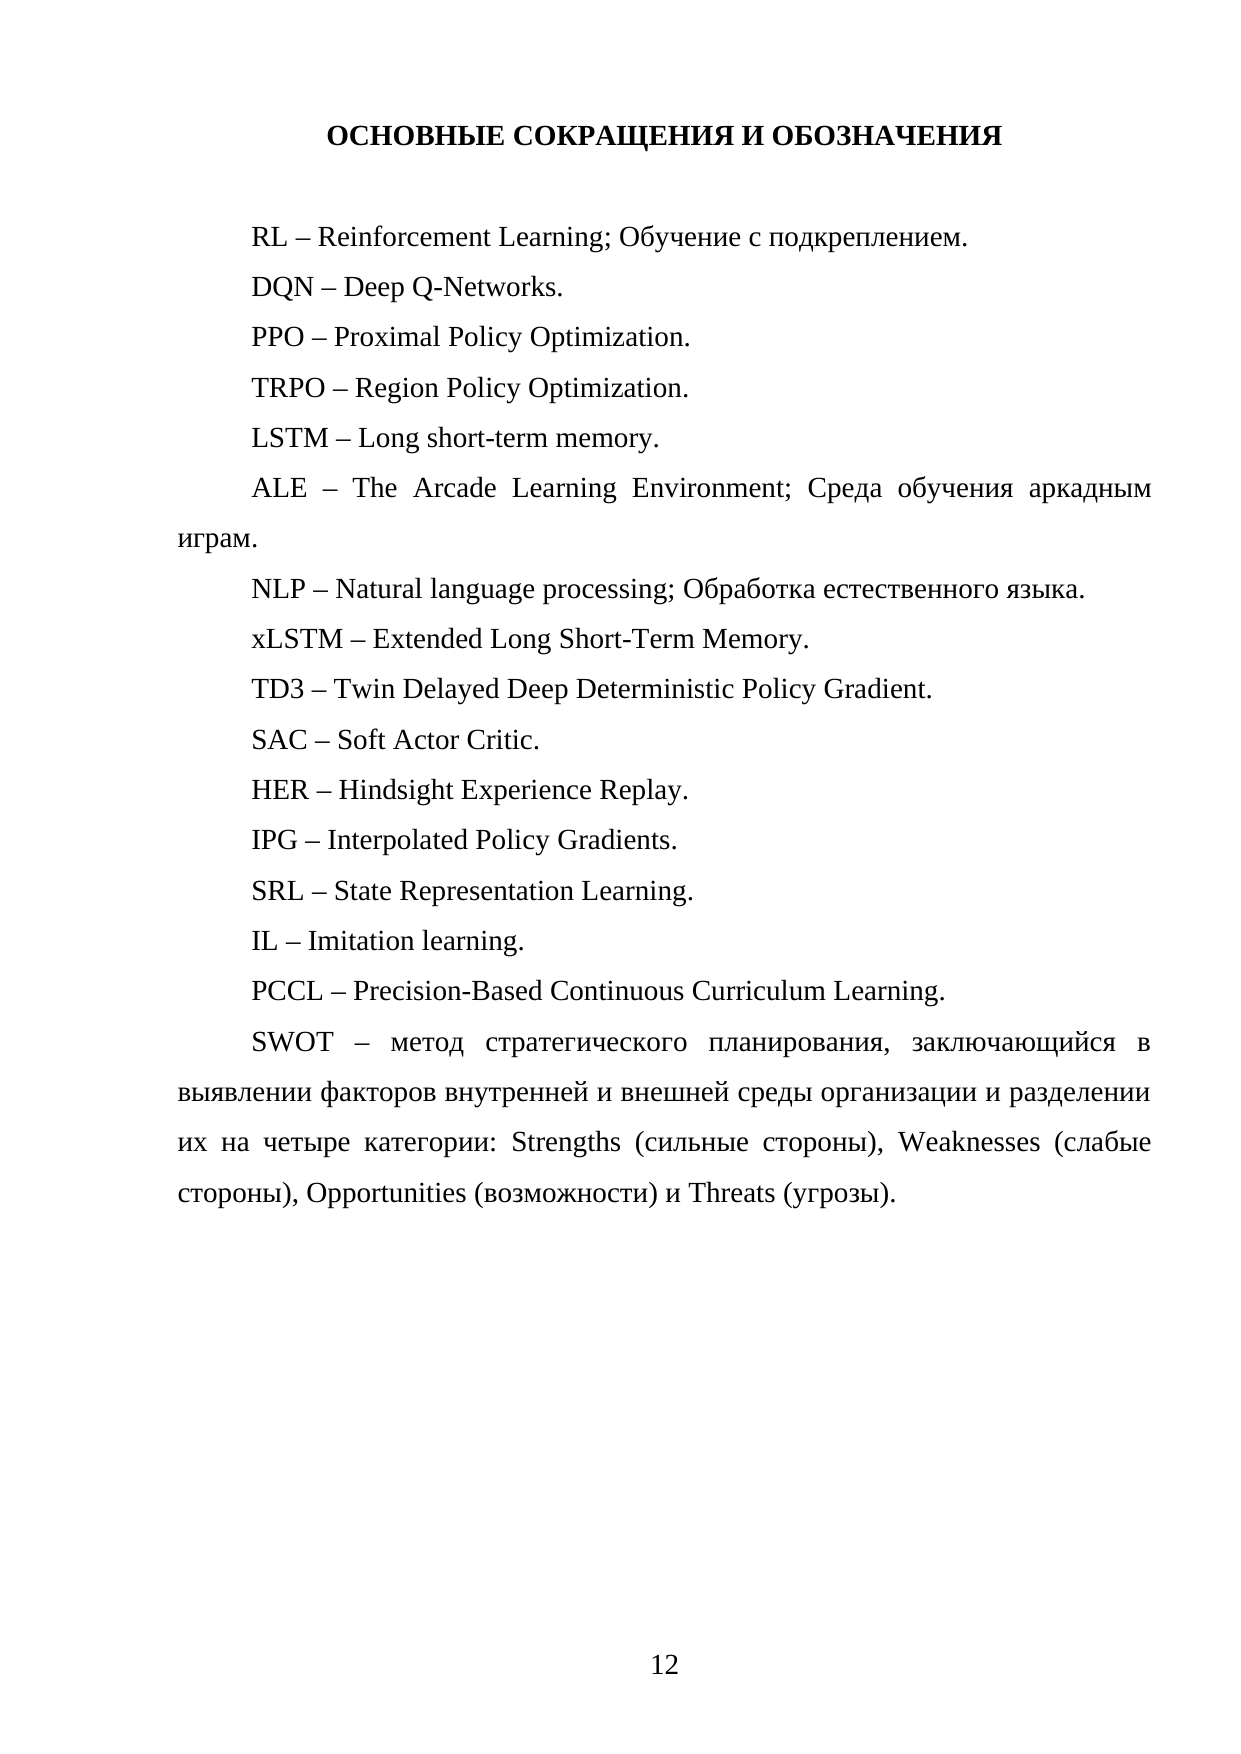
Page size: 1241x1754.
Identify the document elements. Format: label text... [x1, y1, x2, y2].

text ОСНОВНЫЕ СОКРАЩЕНИЯ И ОБОЗНАЧЕНИЯ [177, 118, 1152, 152]
text IL – Imitation learning. [177, 923, 1152, 957]
text TRPO – Region Policy Optimization. [177, 370, 1152, 403]
text IPG – Interpolated Policy Gradients. [177, 822, 1152, 856]
text PCCL – Precision-Based Continuous Curriculum Learning. [177, 973, 1152, 1007]
text SAC – Soft Actor Critic. [177, 722, 1152, 755]
text PPO – Proximal Policy Optimization. [177, 319, 1152, 353]
text SRL – State Representation Learning. [177, 873, 1152, 906]
text LSTM – Long short-term memory. [177, 420, 1152, 453]
text RL – Reinforcement Learning; Обучение с подкреплением. [177, 219, 1152, 252]
text HER – Hindsight Experience Replay. [177, 772, 1152, 806]
text xLSTM – Extended Long Short-Term Memory. [177, 621, 1152, 655]
text ALE – The Arcade Learning Environment; Среда обучения аркадным играм. [177, 470, 1152, 554]
text NLP – Natural language processing; Обработка естественного языка. [177, 571, 1152, 604]
text DQN – Deep Q-Networks. [177, 269, 1152, 303]
text SWOT – метод стратегического планирования, заключающийся в выявлении факторов внутренней и внешней среды организации и разделении их на четыре категории: Strengths (сильные стороны), Weaknesses (слабые стороны), Opportunities (возможности) и Threats (угрозы). [177, 1024, 1152, 1208]
text TD3 – Twin Delayed Deep Deterministic Policy Gradient. [177, 672, 1152, 705]
